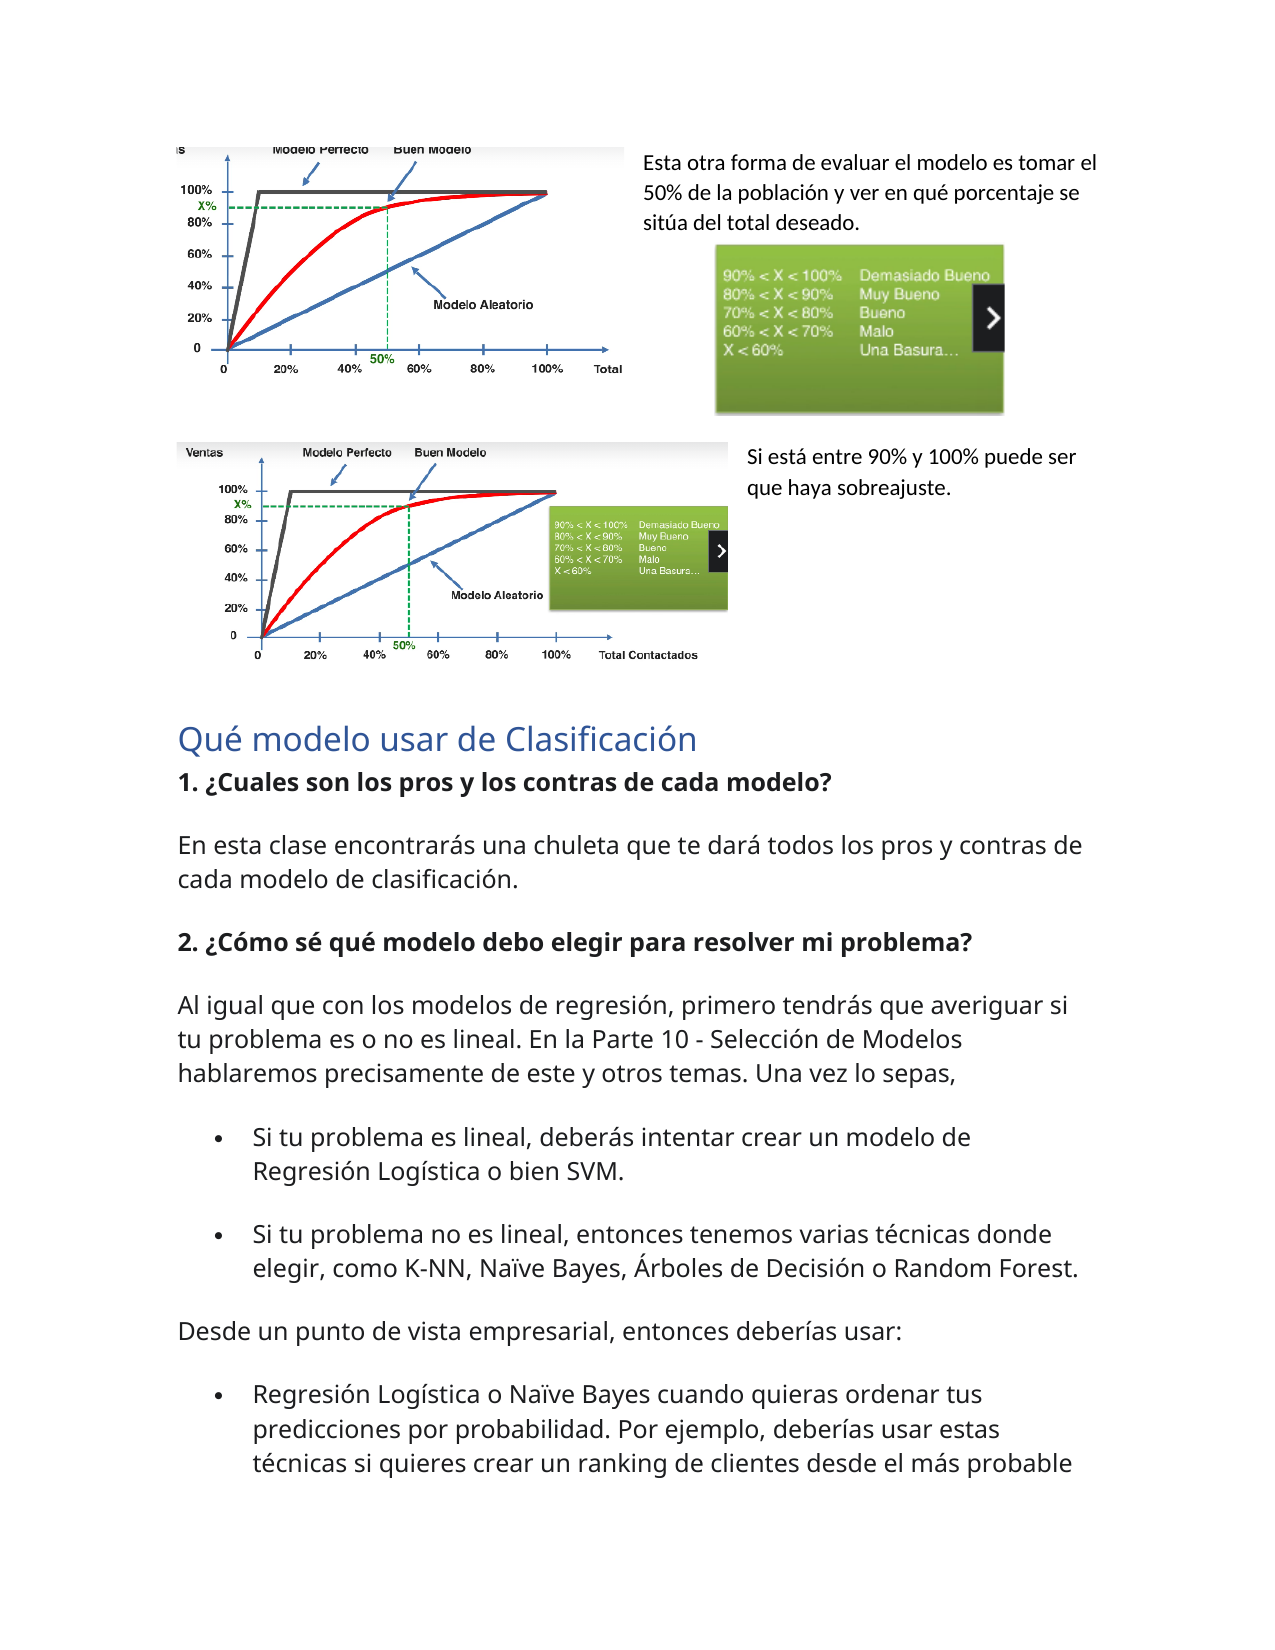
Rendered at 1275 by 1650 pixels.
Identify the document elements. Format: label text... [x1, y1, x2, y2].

picture [176, 147, 625, 398]
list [215, 1377, 1098, 1479]
text Esta otra forma de evaluar el modelo es tomar el 50% de la población y ver en qué porcentaje se sitúa del total deseado. [625, 148, 1098, 236]
text 1. ¿Cuales son los pros y los contras de cada modelo? [177, 764, 1098, 798]
picture [176, 442, 728, 670]
text En esta clase encontrarás una chuleta que te dará todos los pros y contras de cada modelo de clasificación. [177, 827, 1098, 896]
text 2. ¿Cómo sé qué modelo debo elegir para resolver mi problema? [177, 925, 1098, 959]
text Si está entre 90% y 100% puede ser que haya sobreajuste. [728, 442, 1098, 501]
list Si tu problema no es lineal, entonces tenemos varias técnicas donde elegir, como K-NN, Naïve Bayes, Árboles de Decisión o Random Forest. [215, 1217, 1098, 1285]
list Si tu problema es lineal, deberás intentar crear un modelo de Regresión Logística o bien SVM. [215, 1119, 1098, 1187]
text Desde un punto de vista empresarial, entonces deberías usar: [177, 1314, 1098, 1348]
subtitle Qué modelo usar de Clasificación [177, 715, 1098, 761]
text Al igual que con los modelos de regresión, primero tendrás que averiguar si tu problema es o no es lineal. En la Parte 10 - Selección de Modelos hablaremos precisamente de este y otros temas. Una vez lo sepas, [177, 988, 1098, 1090]
picture [714, 242, 1005, 416]
